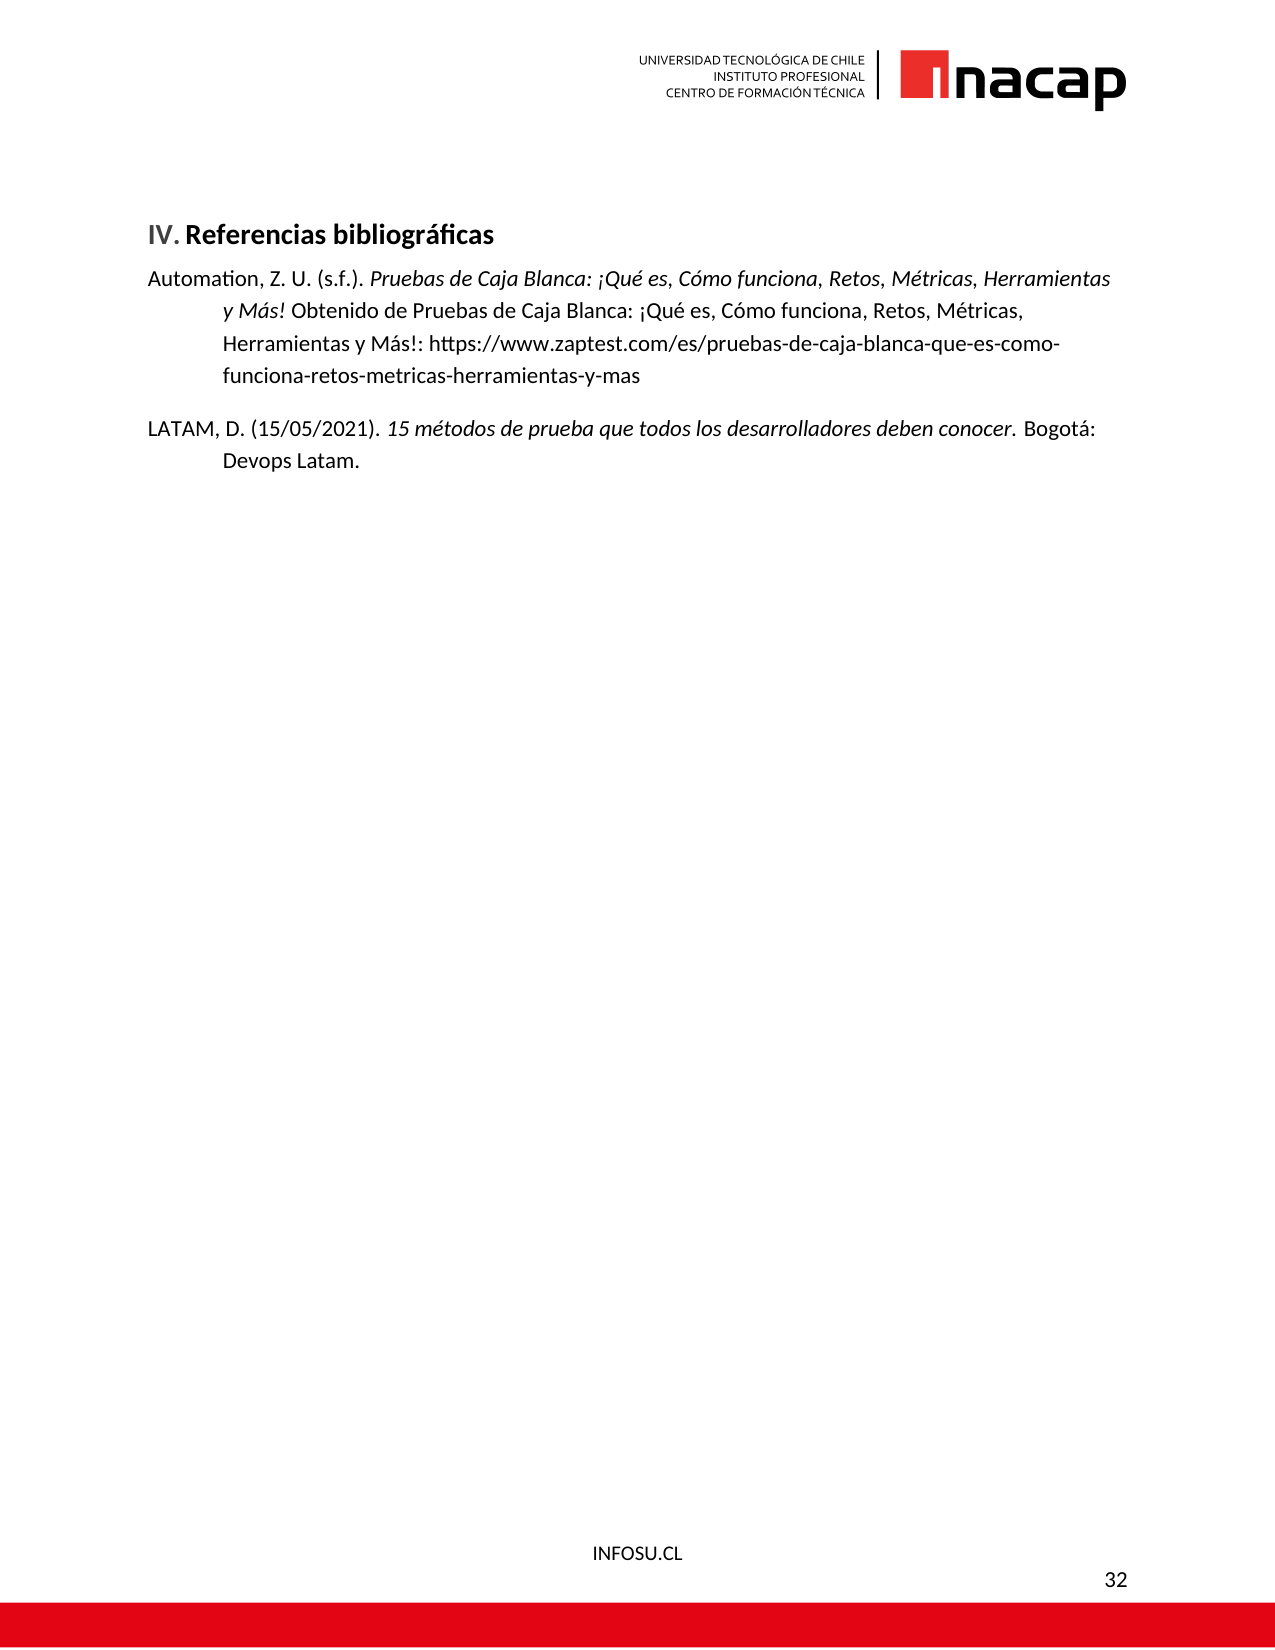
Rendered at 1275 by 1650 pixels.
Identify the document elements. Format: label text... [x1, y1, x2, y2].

text Referencias bibliográficas [148, 216, 1127, 252]
text LATAM, D. (15/05/2021). 15 métodos de prueba que todos los desarrolladores deben conocer. Bogotá: Devops Latam. [148, 414, 1127, 474]
picture [636, 46, 1128, 112]
text Automation, Z. U. (s.f.). Pruebas de Caja Blanca: ¡Qué es, Cómo funciona, Retos, Métricas, Herramientas y Más! Obtenido de Pruebas de Caja Blanca: ¡Qué es, Cómo funciona, Retos, Métricas, Herramientas y Más!: https://www.zaptest.com/es/pruebas-de-caja-blanca-que-es-como-funciona-retos-metricas-herramientas-y-mas [148, 264, 1127, 389]
